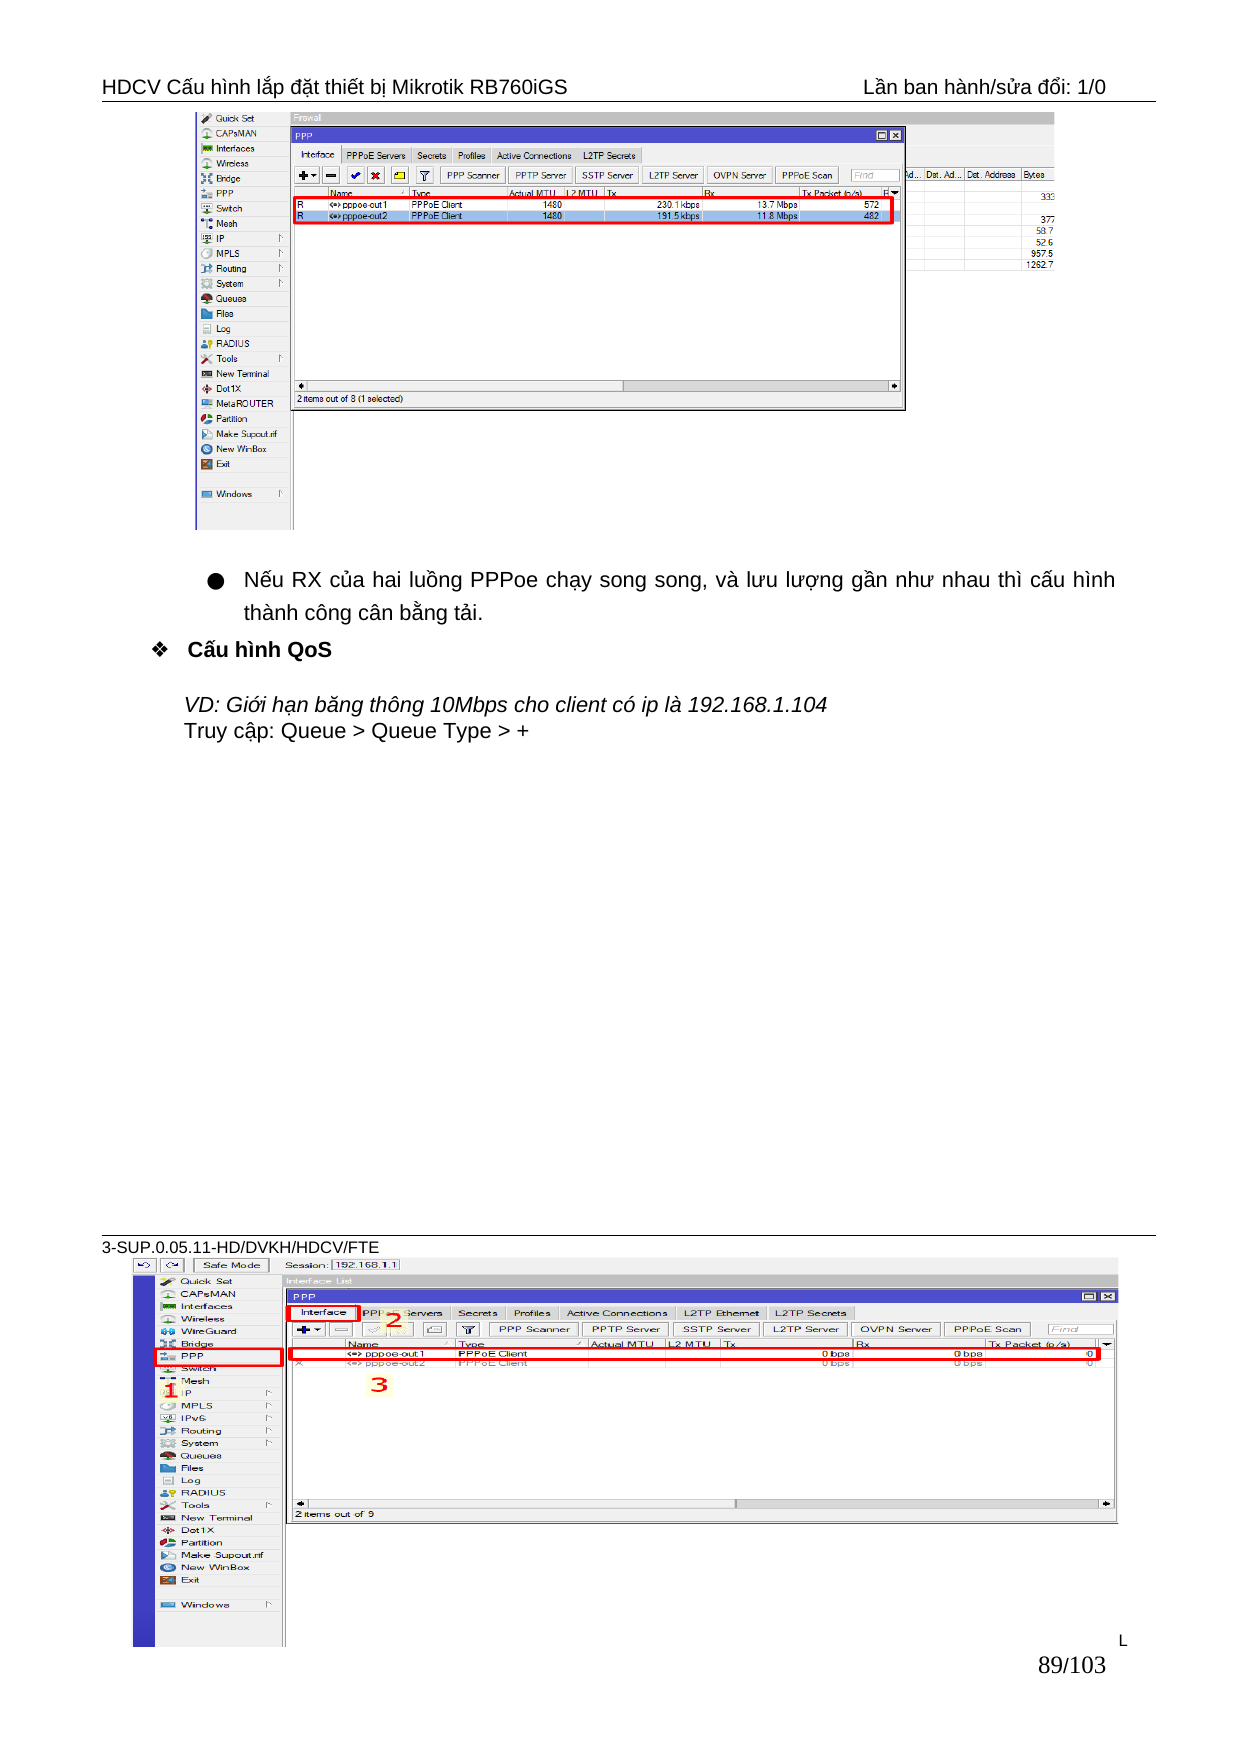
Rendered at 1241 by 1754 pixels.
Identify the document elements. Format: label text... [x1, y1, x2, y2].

picture [195, 112, 1055, 530]
text VD: Giới hạn băng thông 10Mbps cho client có ip là 192.168.1.104 [183, 692, 1118, 717]
list Cấu hình QoS [150, 625, 1118, 670]
list Nếu RX của hai luồng PPPoe chạy song song, và lưu lượng gần như nhau thì cấu hình thành công cân bằng tải. [206, 555, 1118, 625]
picture [131, 1257, 1119, 1647]
text Truy cập: Queue > Queue Type > + [183, 717, 1118, 743]
